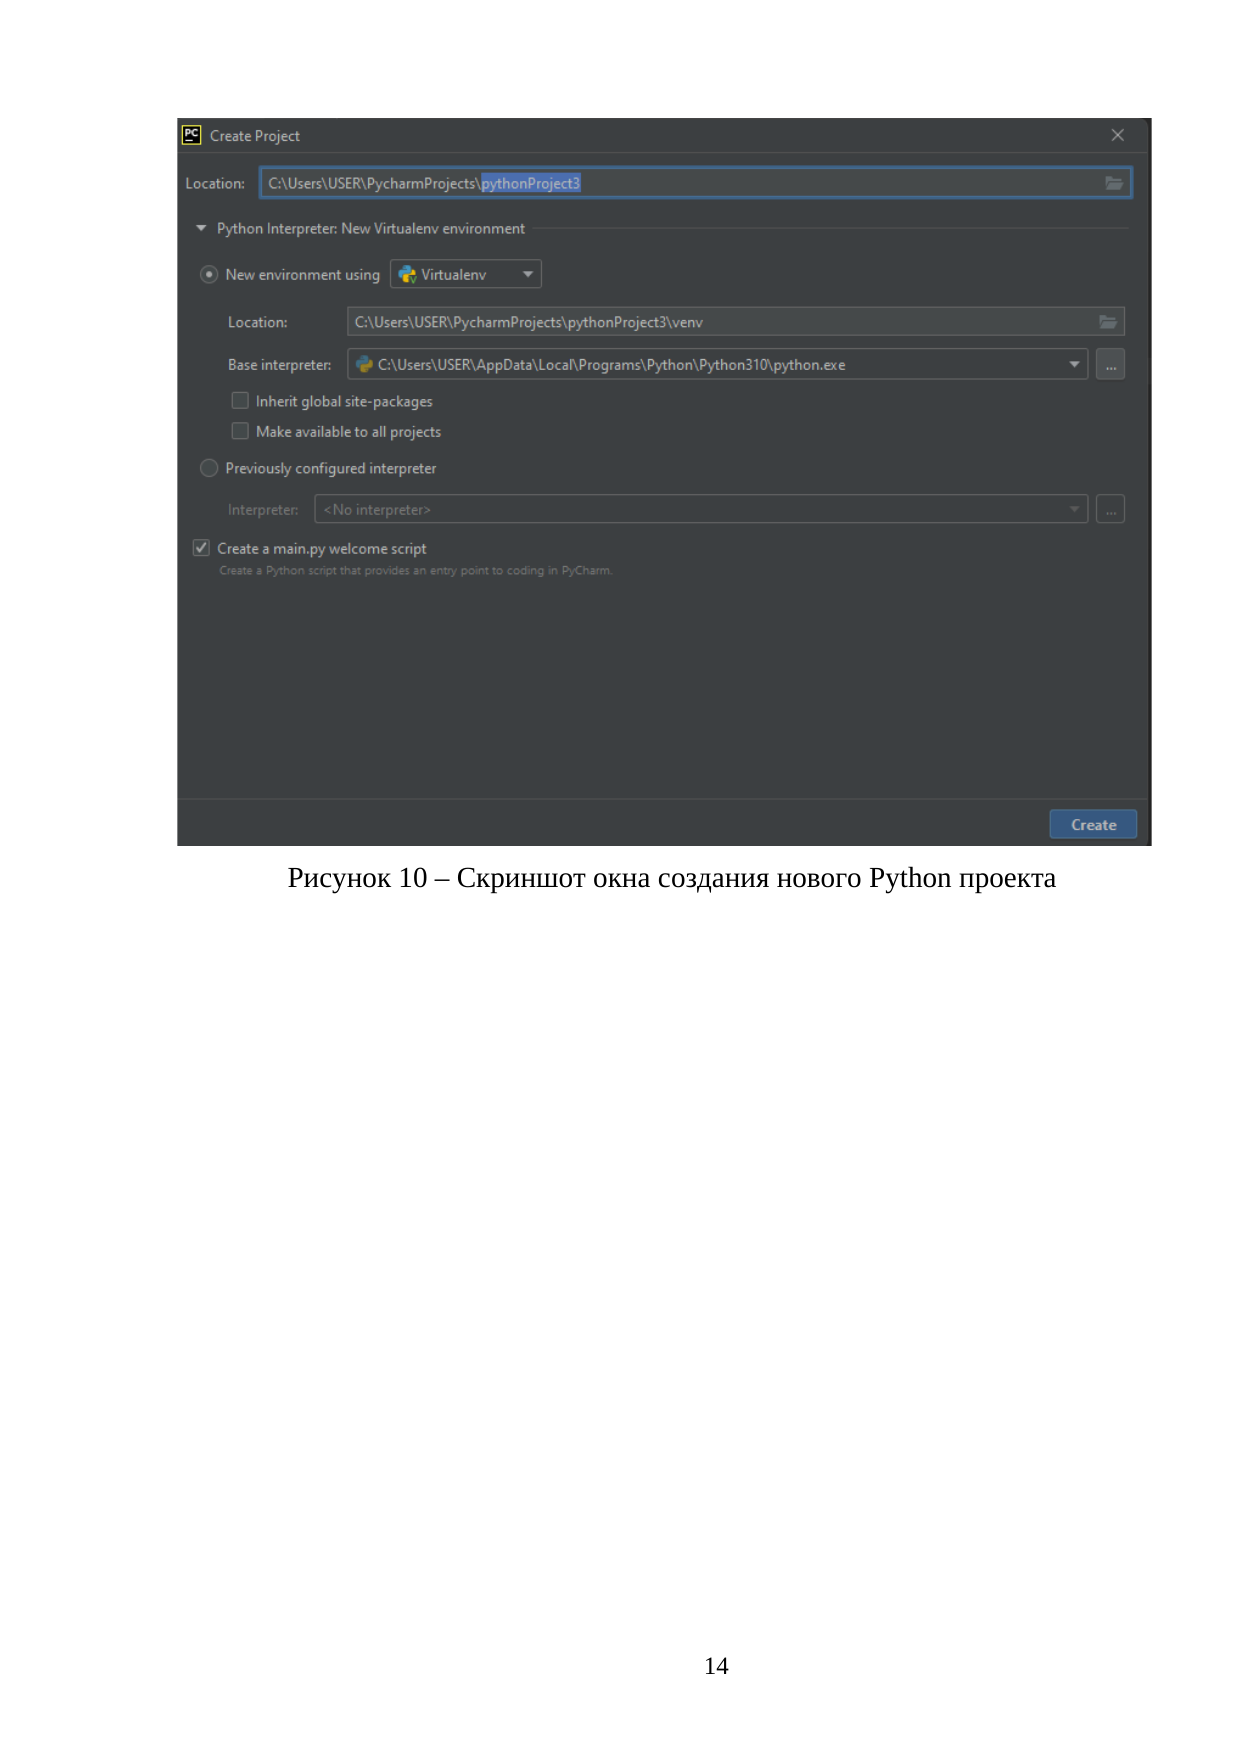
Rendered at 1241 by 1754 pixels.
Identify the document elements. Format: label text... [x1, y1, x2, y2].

picture [177, 118, 1152, 846]
text Рисунок 10 – Скриншот окна создания нового Python проекта [177, 860, 1167, 893]
